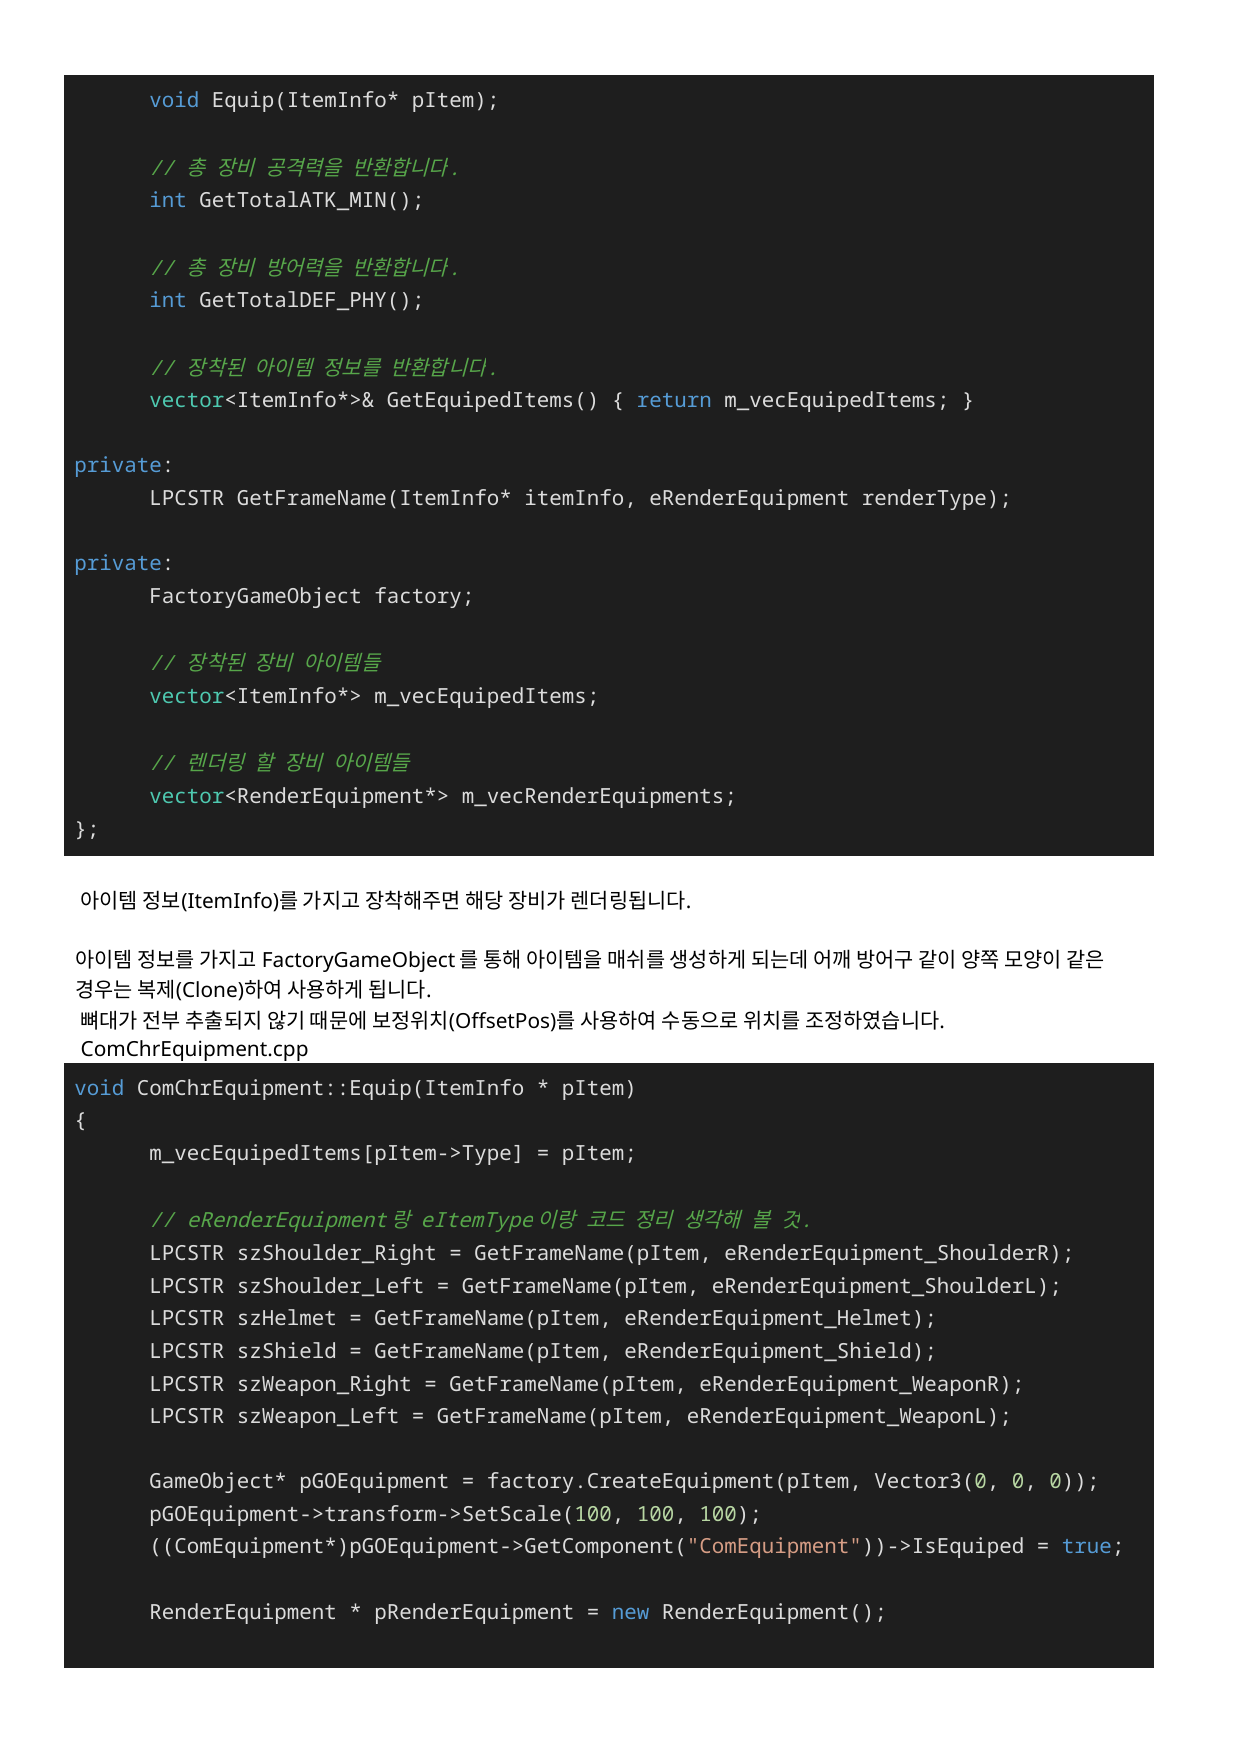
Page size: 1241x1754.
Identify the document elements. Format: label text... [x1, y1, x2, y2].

text ComChrEquipment.cpp [75, 1034, 1165, 1063]
text 뼈대가 전부 추출되지 않기 때문에 보정위치(OffsetPos)를 사용하여 수동으로 위치를 조정하였습니다. [75, 1004, 1165, 1034]
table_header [64, 1063, 1154, 1668]
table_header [64, 75, 1154, 856]
text 아이템 정보(ItemInfo)를 가지고 장착해주면 해당 장비가 렌더링됩니다. [75, 884, 1165, 915]
text 아이템 정보를 가지고 FactoryGameObject를 통해 아이템을 매쉬를 생성하게 되는데 어깨 방어구 같이 양쪽 모양이 같은 경우는 복제(Clone)하여 사용하게 됩니다. [75, 943, 1165, 1004]
